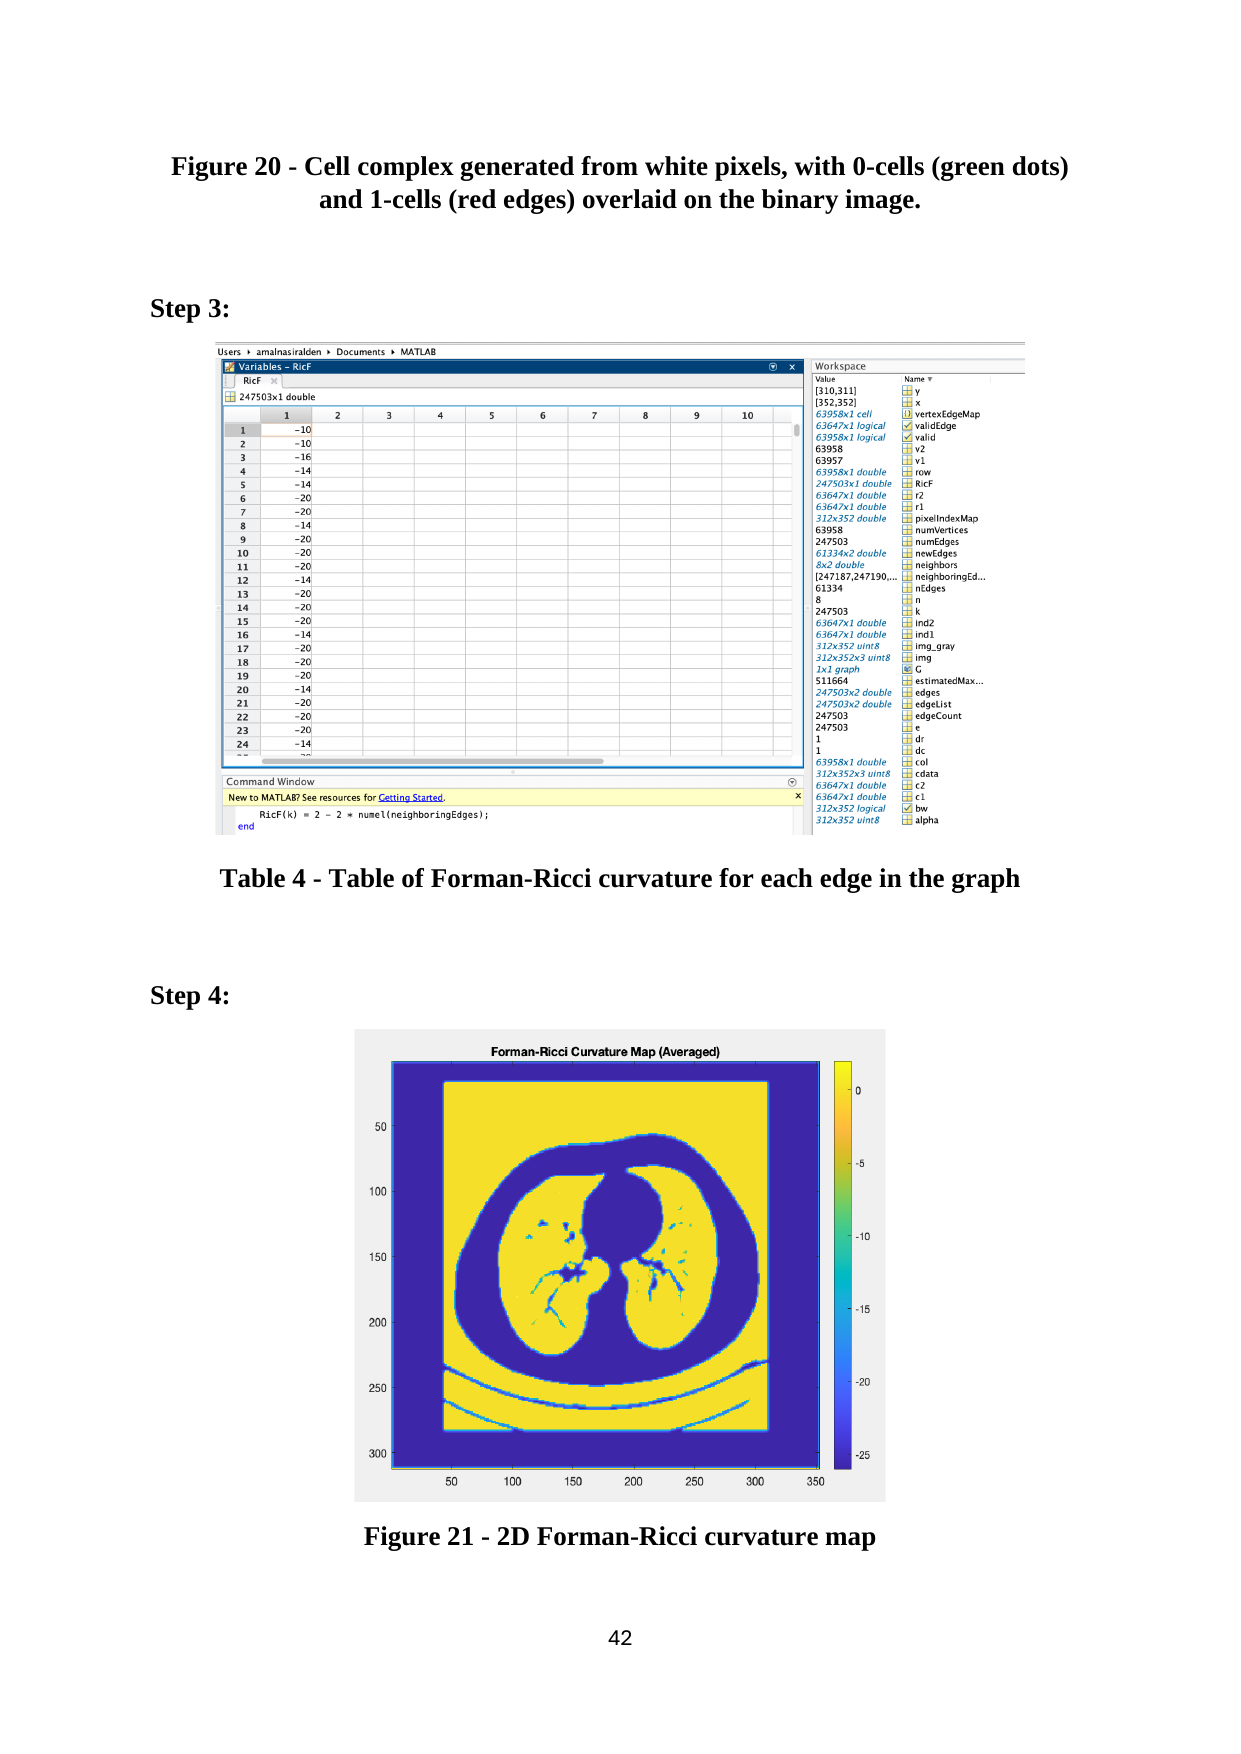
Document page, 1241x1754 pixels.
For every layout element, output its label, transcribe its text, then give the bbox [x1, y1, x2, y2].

text Figure 21 - 2D Forman-Ricci curvature map [150, 1520, 1090, 1551]
picture [215, 342, 1025, 835]
picture [354, 1029, 886, 1502]
text Step 4: [150, 979, 1090, 1010]
text Table 4 - Table of Forman-Ricci curvature for each edge in the graph [150, 862, 1090, 893]
text Figure 20 - Cell complex generated from white pixels, with 0-cells (green dots) and 1-cells (red edges) overlaid on the binary image. [150, 150, 1090, 215]
text Step 3: [150, 292, 1090, 323]
